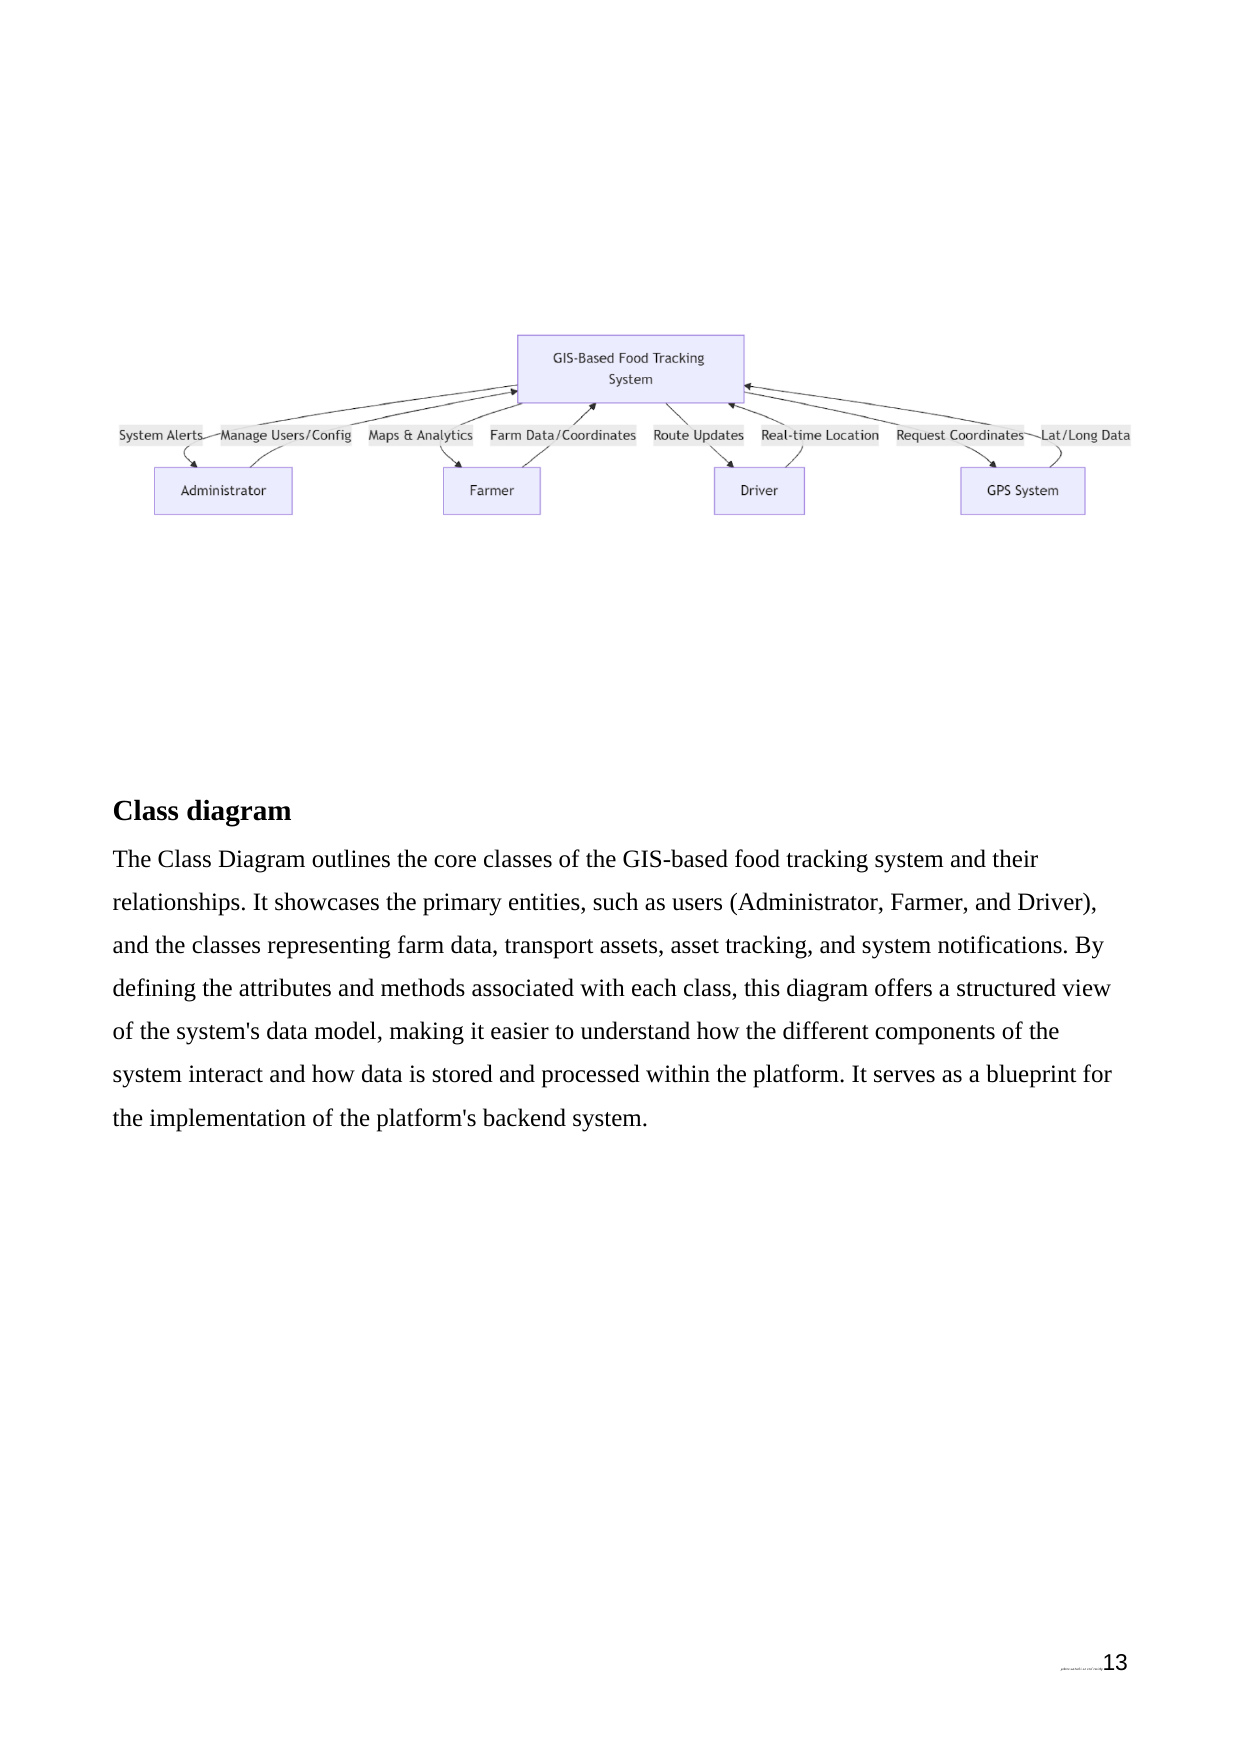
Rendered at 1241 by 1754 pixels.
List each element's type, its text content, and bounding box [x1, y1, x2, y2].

picture [112, 150, 1137, 700]
text The Class Diagram outlines the core classes of the GIS-based food tracking system and their relationships. It showcases the primary entities, such as users (Administrator, Farmer, and Driver), and the classes representing farm data, transport assets, asset tracking, and system notifications. By defining the attributes and methods associated with each class, this diagram offers a structured view of the system's data model, making it easier to understand how the different components of the system interact and how data is stored and processed within the platform. It serves as a blueprint for the implementation of the platform's backend system. [112, 844, 1128, 1131]
subtitle Class diagram [112, 793, 1128, 826]
